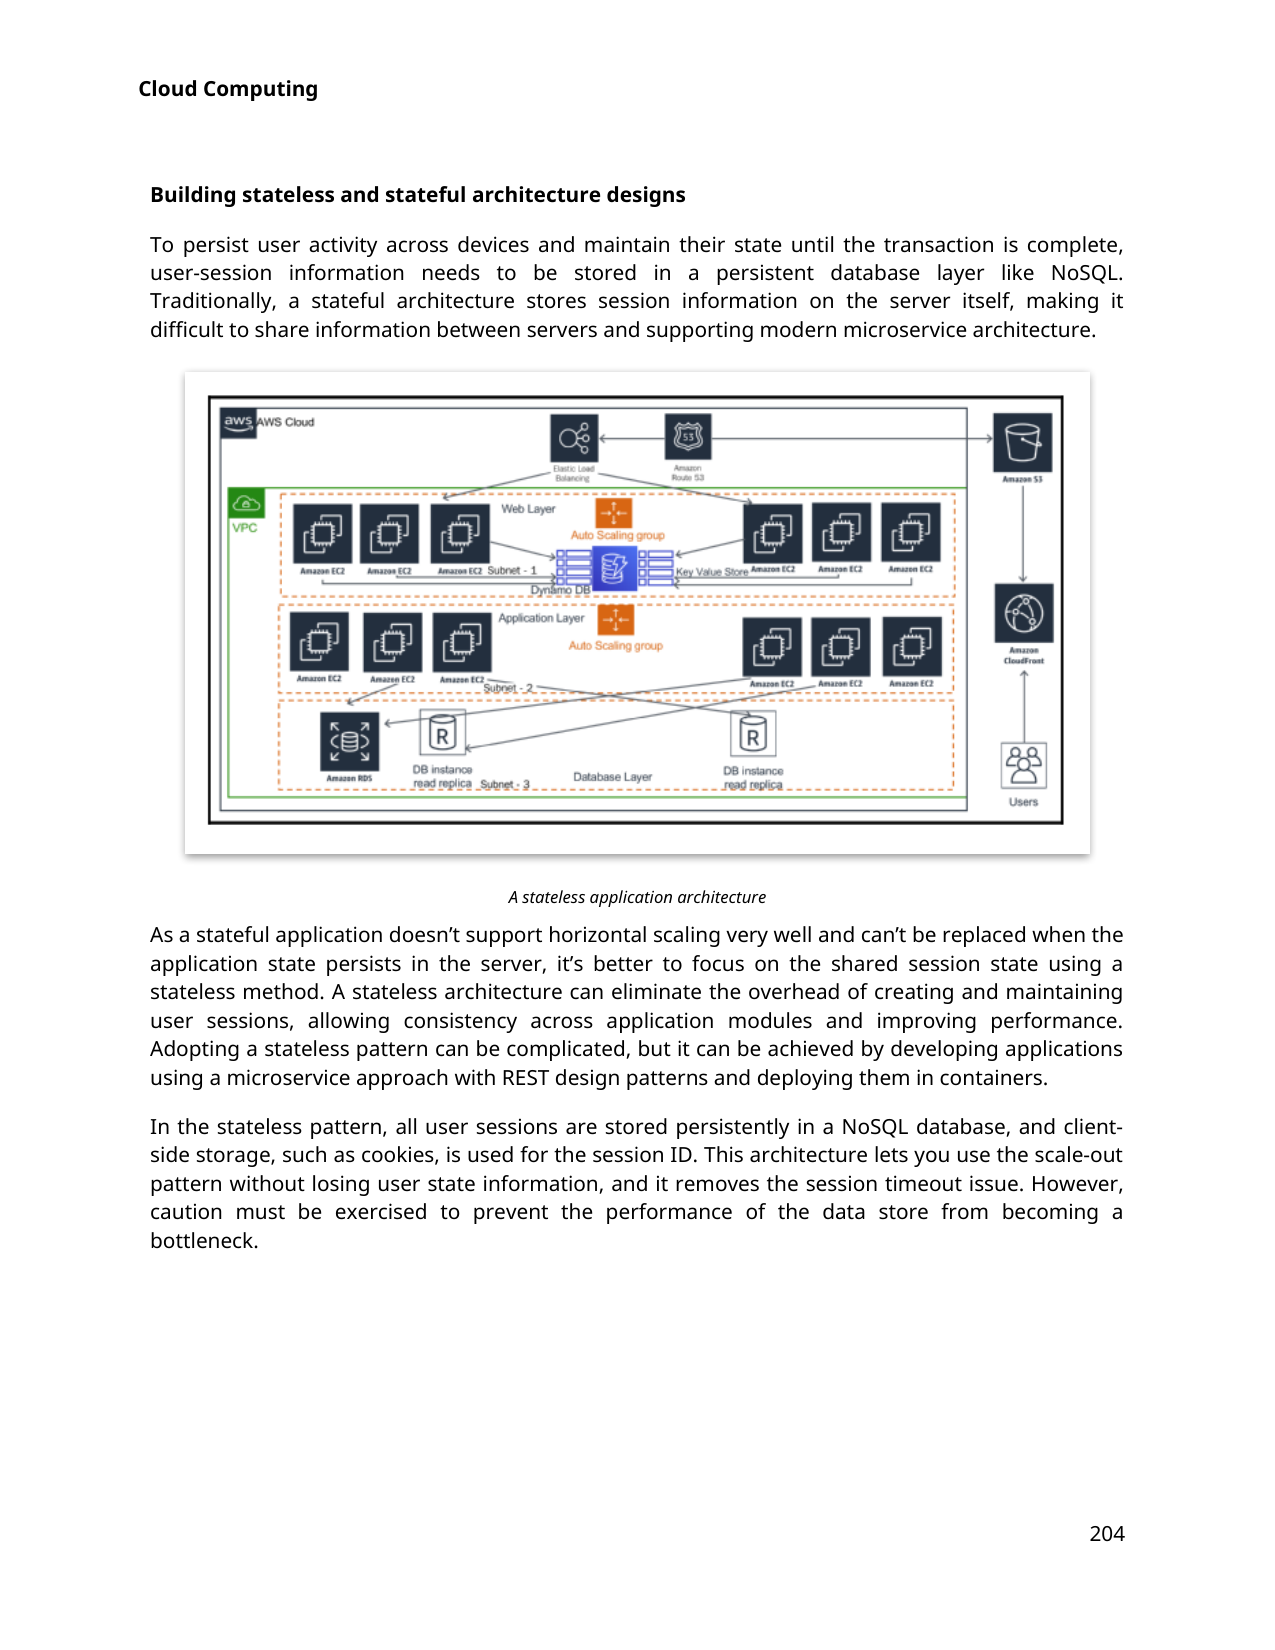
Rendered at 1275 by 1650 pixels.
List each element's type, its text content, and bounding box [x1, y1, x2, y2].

text A stateless application architecture [150, 885, 1125, 908]
picture [200, 386, 1075, 839]
text As a stateful application doesn’t support horizontal scaling very well and can’t be replaced when the application state persists in the server, it’s better to focus on the shared session state using a stateless method. A stateless architecture can eliminate the overhead of creating and maintaining user sessions, allowing consistency across application modules and improving performance. Adopting a stateless pattern can be complicated, but it can be achieved by developing applications using a microservice approach with REST design patterns and deploying them in containers. [150, 921, 1125, 1091]
text To persist user activity across devices and maintain their state until the transaction is complete, user-session information needs to be stored in a persistent database layer like NoSQL. Traditionally, a stateful architecture stores session information on the server itself, making it difficult to share information between servers and supporting modern microservice architecture. [150, 230, 1125, 343]
text Building stateless and stateful architecture designs [150, 181, 1125, 209]
text In the stateless pattern, all user sessions are stored persistently in a NoSQL database, and client-side storage, such as cookies, is used for the session ID. This architecture lets you use the scale-out pattern without losing user state information, and it removes the session timeout issue. However, caution must be exercised to prevent the performance of the data store from becoming a bottleneck. [150, 1112, 1125, 1254]
